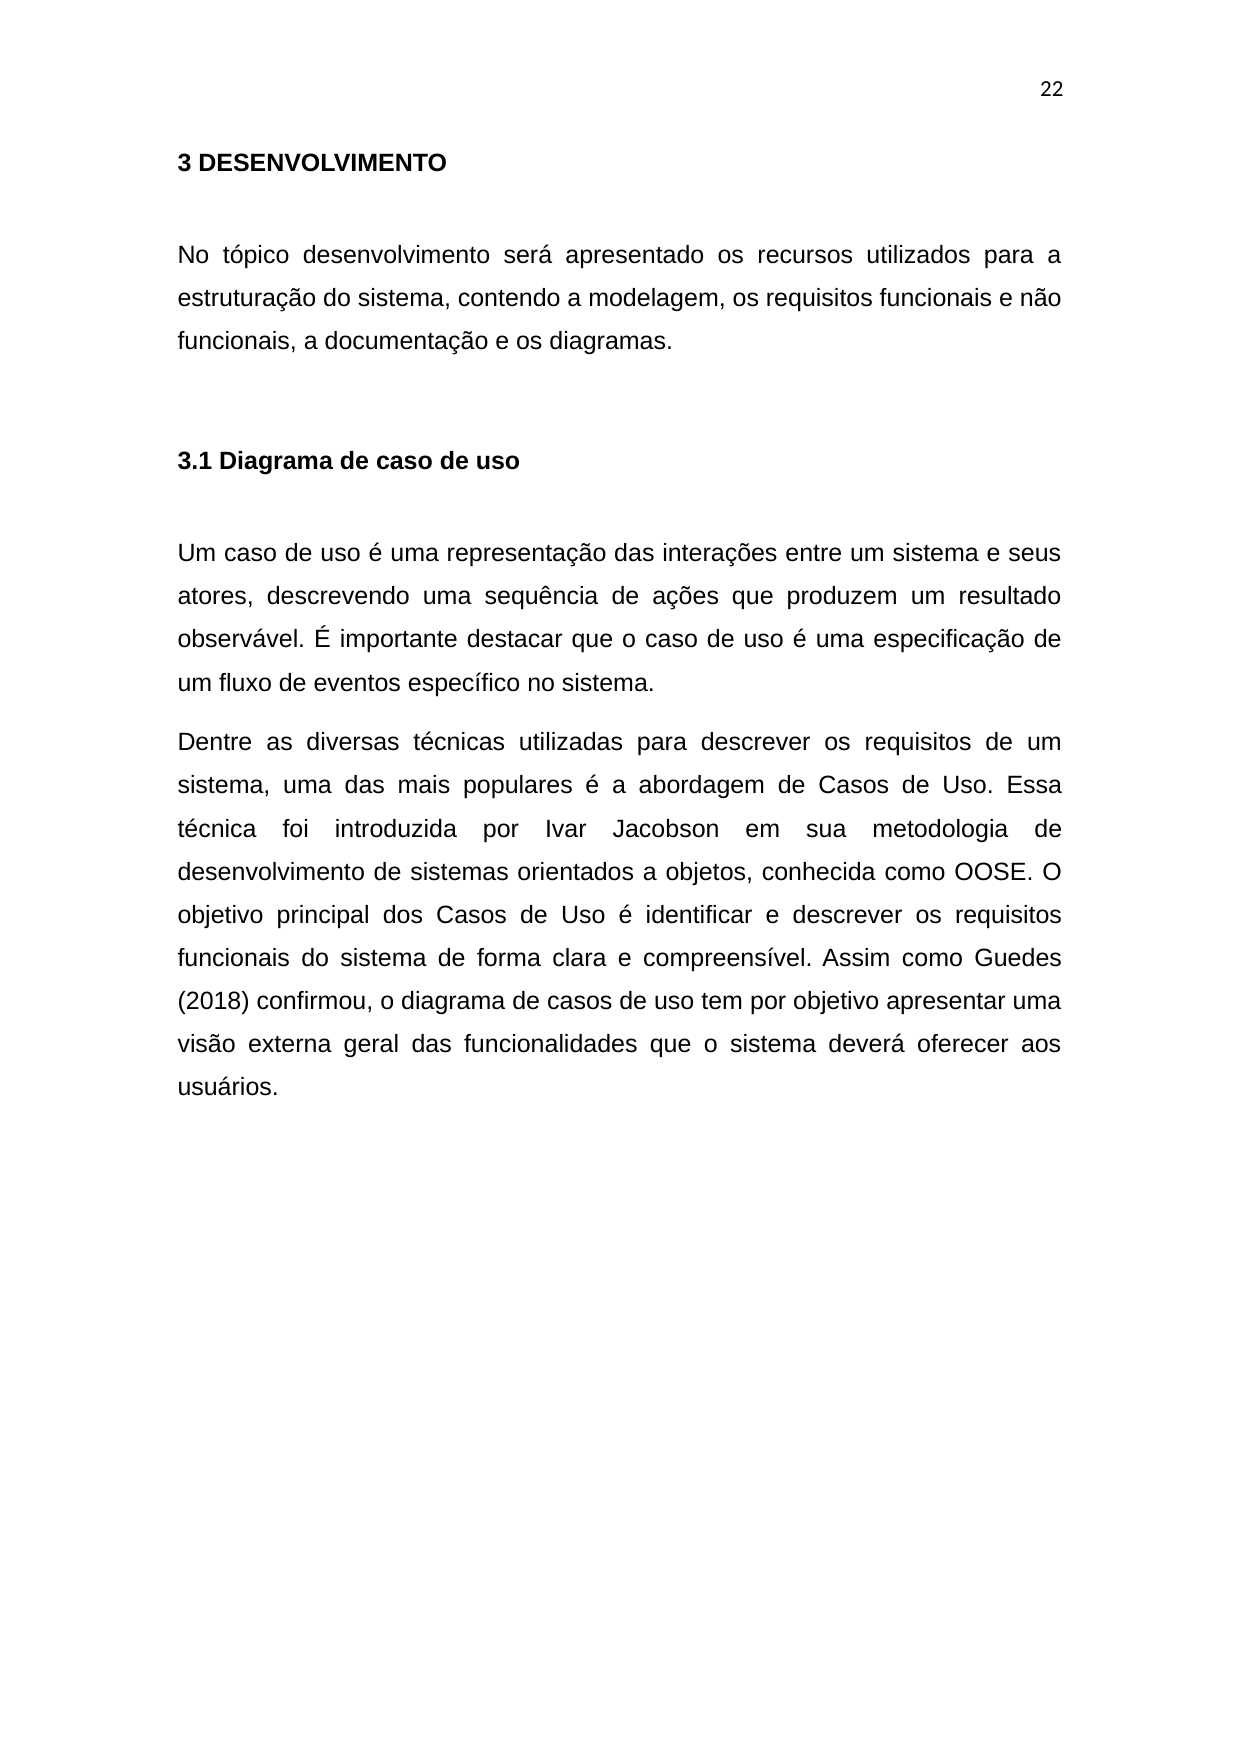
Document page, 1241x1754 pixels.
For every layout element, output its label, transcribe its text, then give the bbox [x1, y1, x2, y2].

text Um caso de uso é uma representação das interações entre um sistema e seus atores, descrevendo uma sequência de ações que produzem um resultado observável. É importante destacar que o caso de uso é uma especificação de um fluxo de eventos específico no sistema. [177, 538, 1063, 696]
text Dentre as diversas técnicas utilizadas para descrever os requisitos de um sistema, uma das mais populares é a abordagem de Casos de Uso. Essa técnica foi introduzida por Ivar Jacobson em sua metodologia de desenvolvimento de sistemas orientados a objetos, conhecida como OOSE. O objetivo principal dos Casos de Uso é identificar e descrever os requisitos funcionais do sistema de forma clara e compreensível. Assim como Guedes (2018) confirmou, o diagrama de casos de uso tem por objetivo apresentar uma visão externa geral das funcionalidades que o sistema deverá oferecer aos usuários. [177, 727, 1063, 1101]
subtitle 3.1 Diagrama de caso de uso [177, 446, 1063, 474]
subtitle 3 DESENVOLVIMENTO [177, 148, 1063, 176]
text No tópico desenvolvimento será apresentado os recursos utilizados para a estruturação do sistema, contendo a modelagem, os requisitos funcionais e não funcionais, a documentação e os diagramas. [177, 240, 1063, 355]
